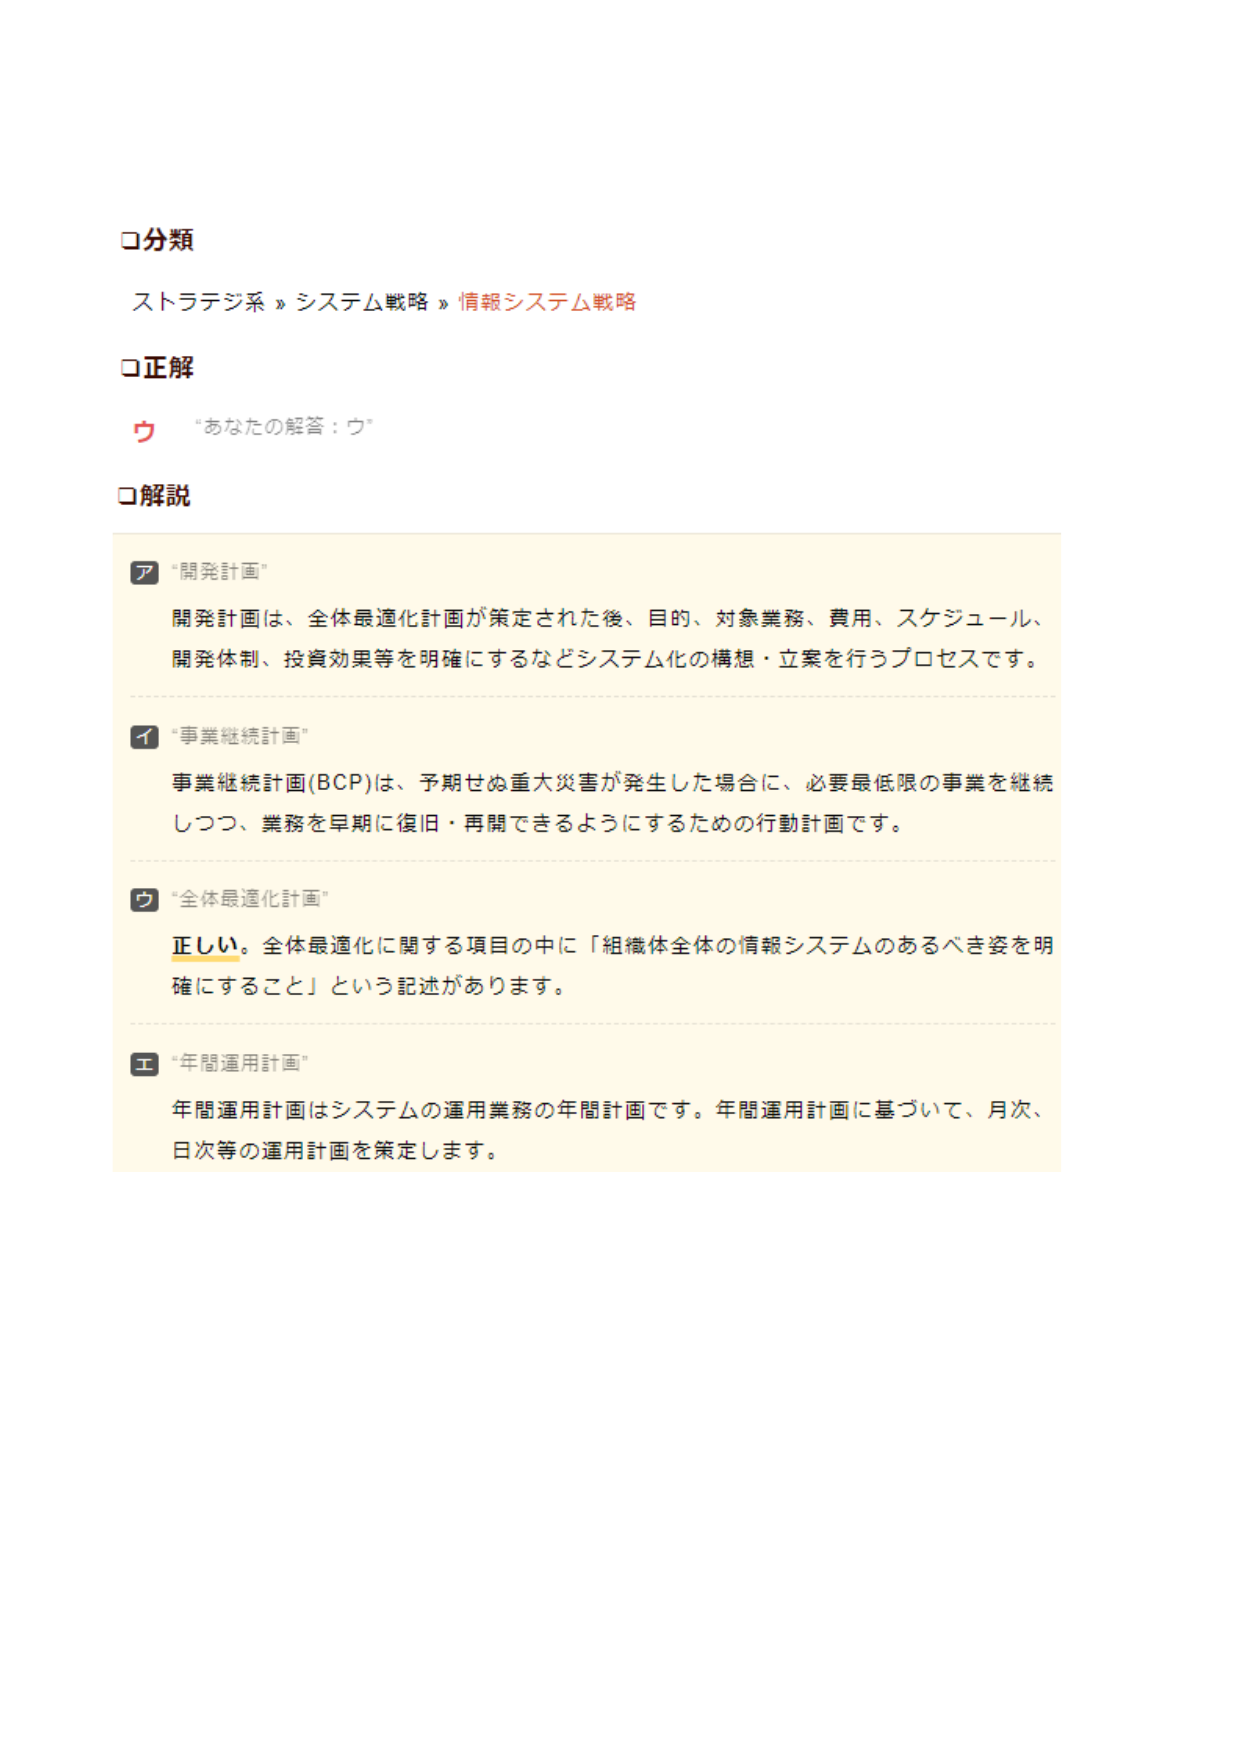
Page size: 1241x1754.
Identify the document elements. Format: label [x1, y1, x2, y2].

picture [112, 212, 983, 454]
picture [112, 470, 1062, 1172]
